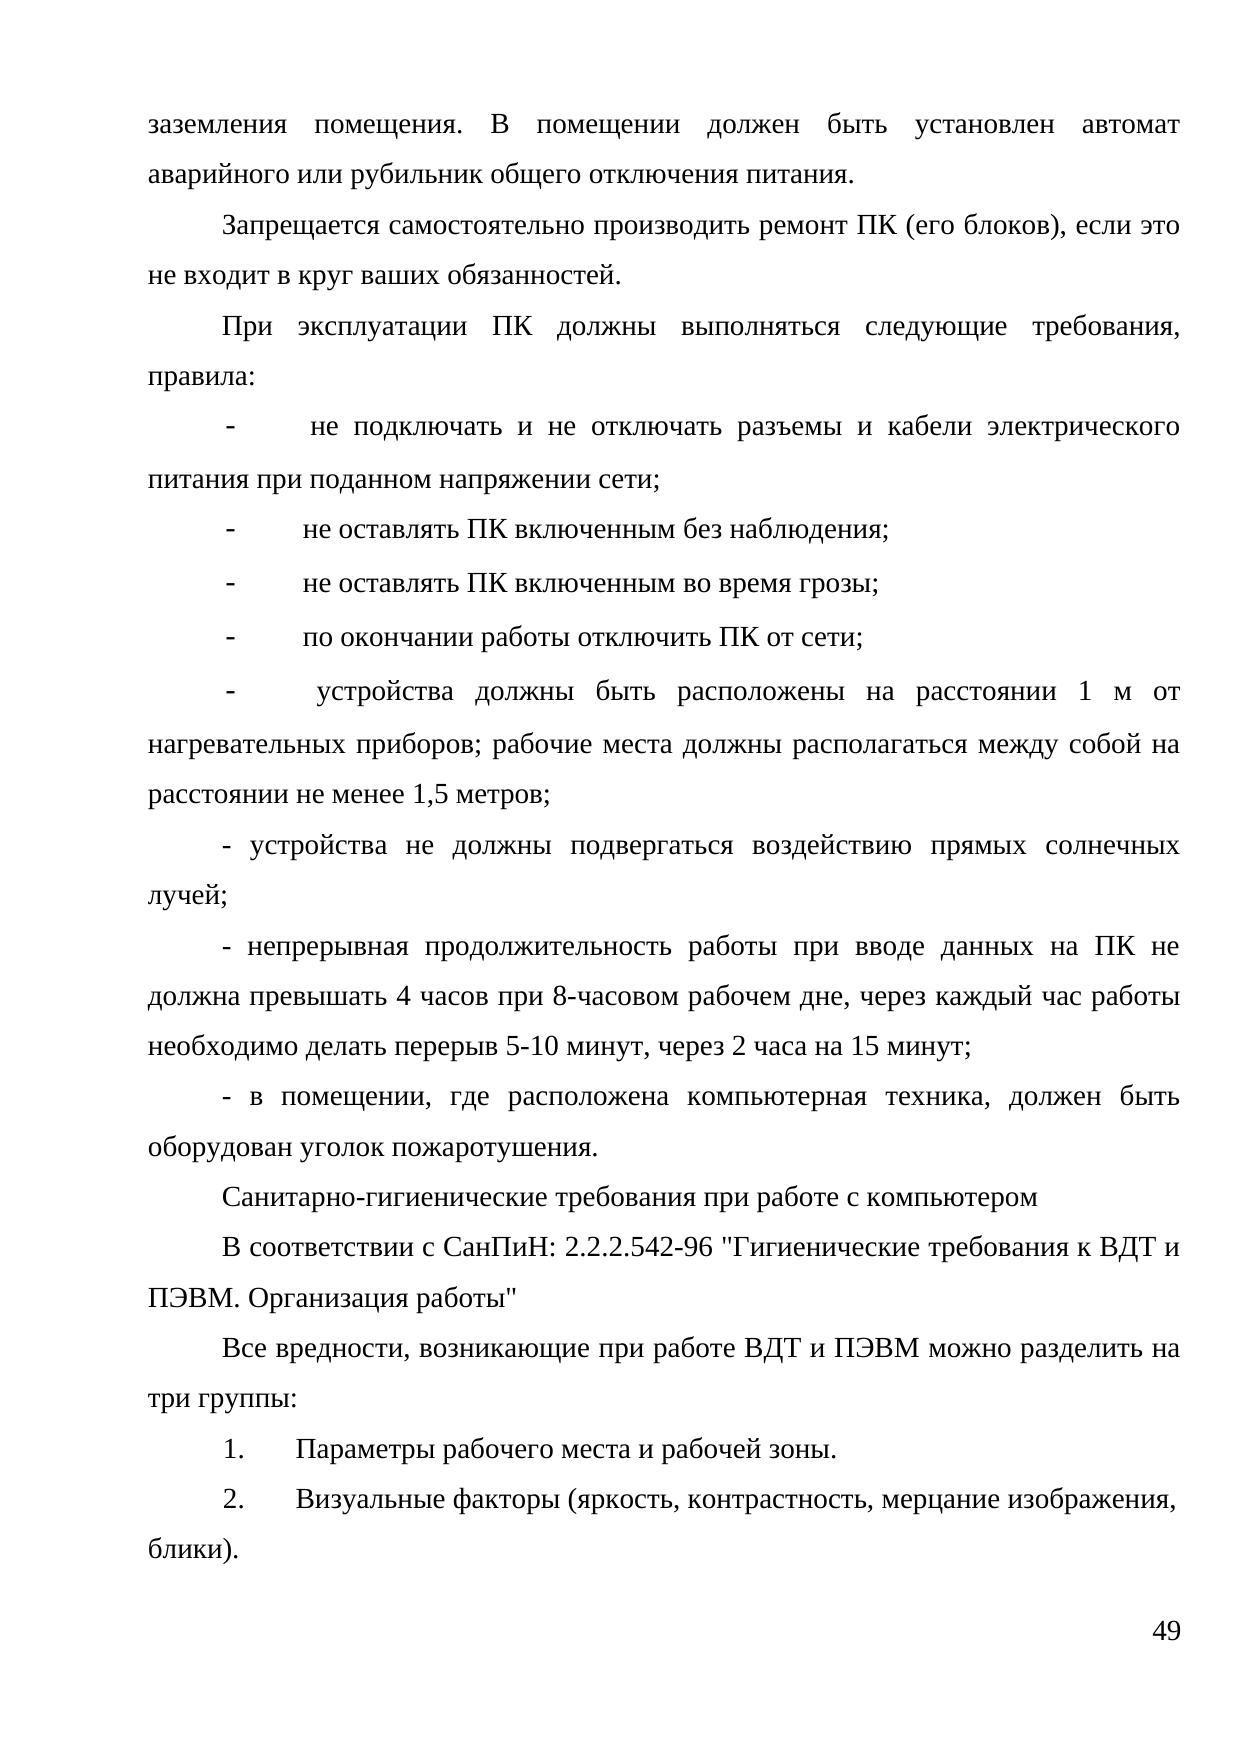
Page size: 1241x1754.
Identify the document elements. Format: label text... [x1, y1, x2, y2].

list Визуальные факторы (яркость, контрастность, мерцание изображения, блики). [148, 1481, 1181, 1565]
list по окончании работы отключить ПК от сети; [148, 619, 1181, 656]
list не оставлять ПК включенным без наблюдения; [148, 511, 1181, 547]
text - непрерывная продолжительность работы при вводе данных на ПК не должна превышать 4 часов при 8-часовом рабочем дне, через каждый час работы необходимо делать перерыв 5-10 минут, через 2 часа на 15 минут; [148, 928, 1181, 1062]
text Запрещается самостоятельно производить ремонт ПК (его блоков), если это не входит в круг ваших обязанностей. [148, 207, 1181, 291]
text При эксплуатации ПК должны выполняться следующие требования, правила: [148, 308, 1181, 391]
text - устройства не должны подвергаться воздействию прямых солнечных лучей; [148, 827, 1181, 911]
text В соответствии с СанПиН: 2.2.2.542-96 "Гигиенические требования к ВДТ и ПЭВМ. Организация работы" [148, 1229, 1181, 1313]
text Все вредности, возникающие при работе ВДТ и ПЭВМ можно разделить на три группы: [148, 1330, 1181, 1414]
list устройства должны быть расположены на расстоянии 1 м от нагревательных приборов; рабочие места должны располагаться между собой на расстоянии не менее 1,5 метров; [148, 673, 1181, 810]
list Параметры рабочего места и рабочей зоны. [148, 1431, 1181, 1464]
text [148, 106, 1181, 190]
list не подключать и не отключать разъемы и кабели электрического питания при поданном напряжении сети; [148, 408, 1181, 494]
text - в помещении, где расположена компьютерная техника, должен быть оборудован уголок пожаротушения. [148, 1078, 1181, 1162]
list не оставлять ПК включенным во время грозы; [148, 565, 1181, 601]
text Санитарно-гигиенические требования при работе с компьютером [148, 1179, 1181, 1213]
